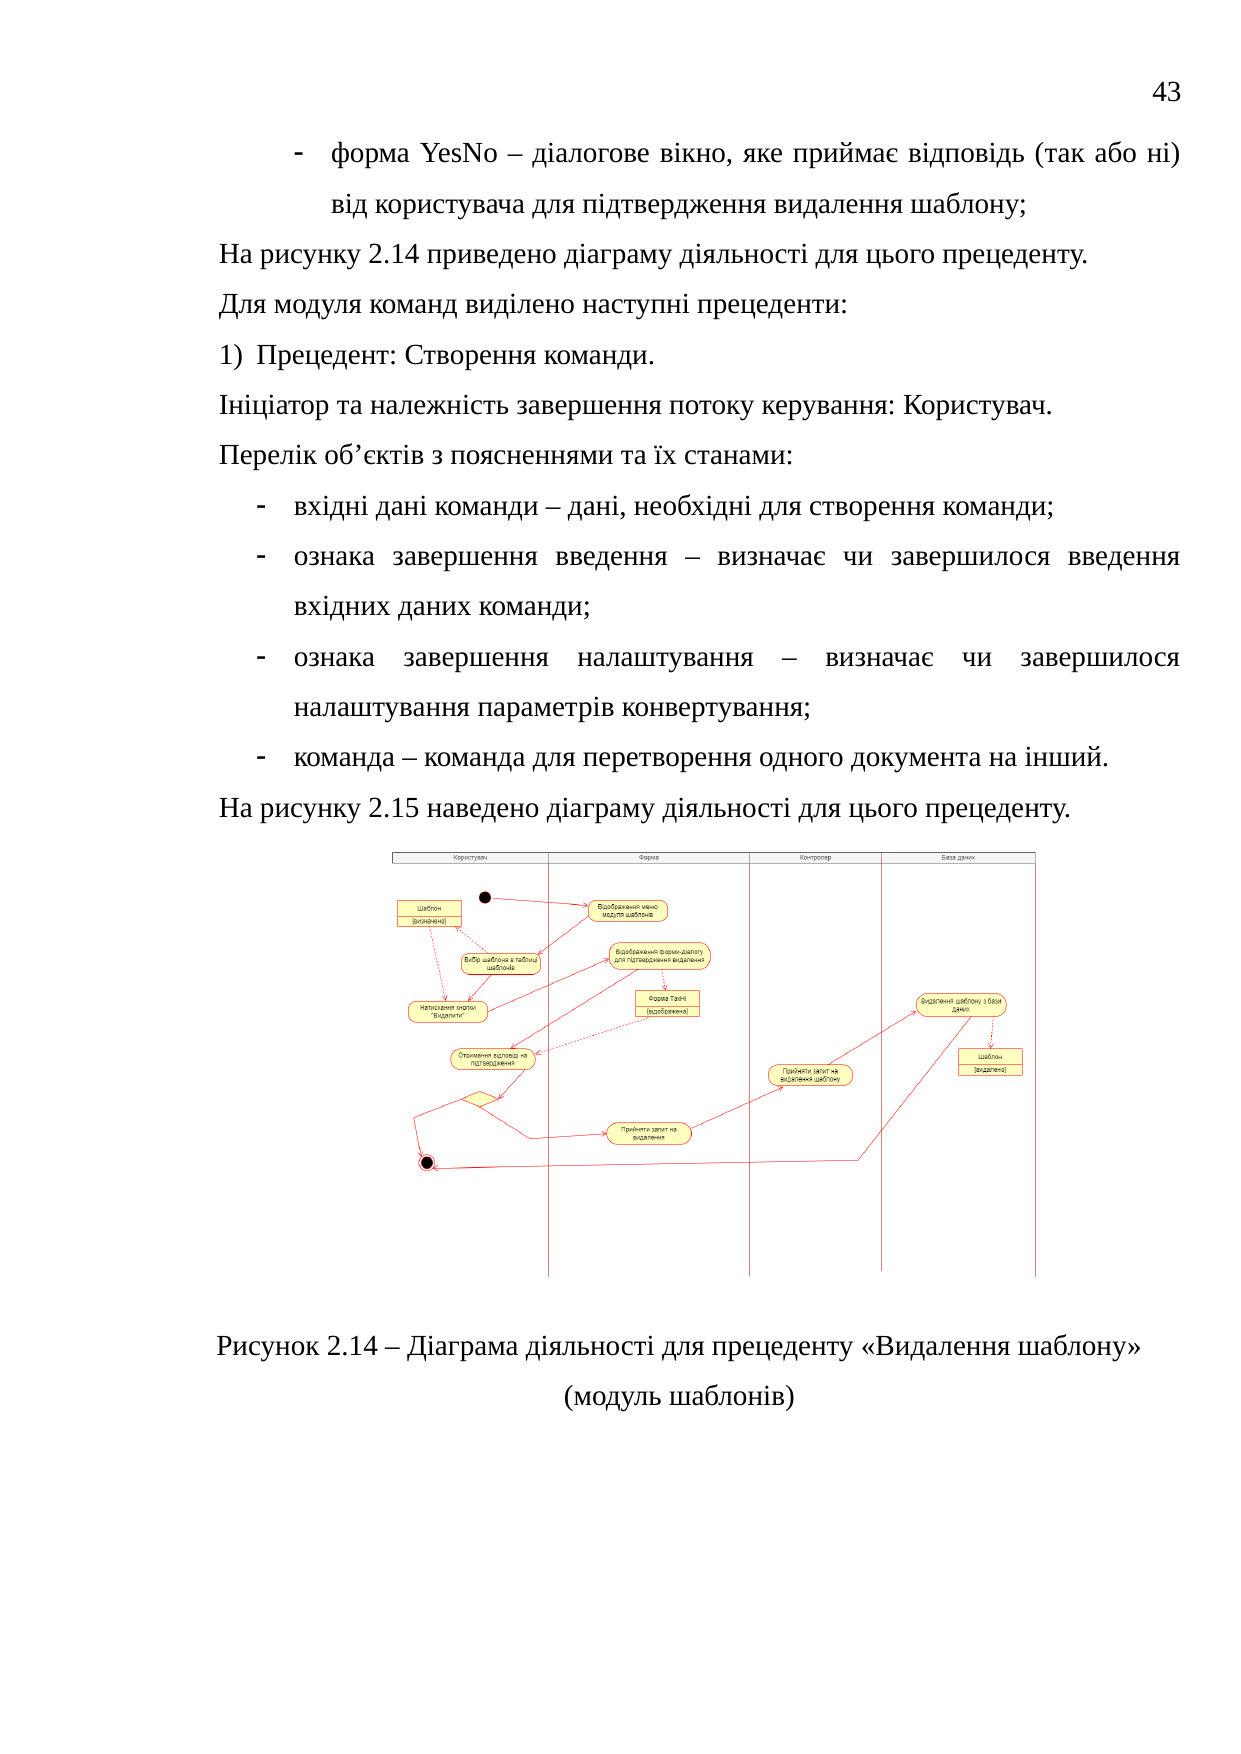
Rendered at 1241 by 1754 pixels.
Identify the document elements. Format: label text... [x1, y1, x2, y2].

list команда – команда для перетворення одного документа на інший. [256, 739, 1181, 773]
text Перелік об’єктів з поясненнями та їх станами: [218, 437, 1181, 471]
list вхідні дані команди – дані, необхідні для створення команди; [256, 488, 1181, 521]
list ознака завершення налаштування – визначає чи завершилося налаштування параметрів конвертування; [256, 639, 1181, 723]
list ознака завершення введення – визначає чи завершилося введення вхідних даних команди; [256, 538, 1181, 622]
picture [392, 852, 1046, 1290]
text Ініціатор та належність завершення потоку керування: Користувач. [218, 387, 1181, 421]
text Для модуля команд виділено наступні прецеденти: [177, 286, 1181, 320]
text Рисунок 2.14 – Діаграма діяльності для прецеденту «Видалення шаблону» (модуль шаблонів) [177, 1328, 1181, 1412]
text На рисунку 2.14 приведено діаграму діяльності для цього прецеденту. [177, 236, 1181, 270]
list Прецедент: Створення команди. [218, 337, 1181, 370]
text На рисунку 2.15 наведено діаграму діяльності для цього прецеденту. [177, 790, 1181, 823]
list форма YesNo – діалогове вікно, яке приймає відповідь (так або ні) від користувача для підтвердження видалення шаблону; [293, 135, 1181, 219]
